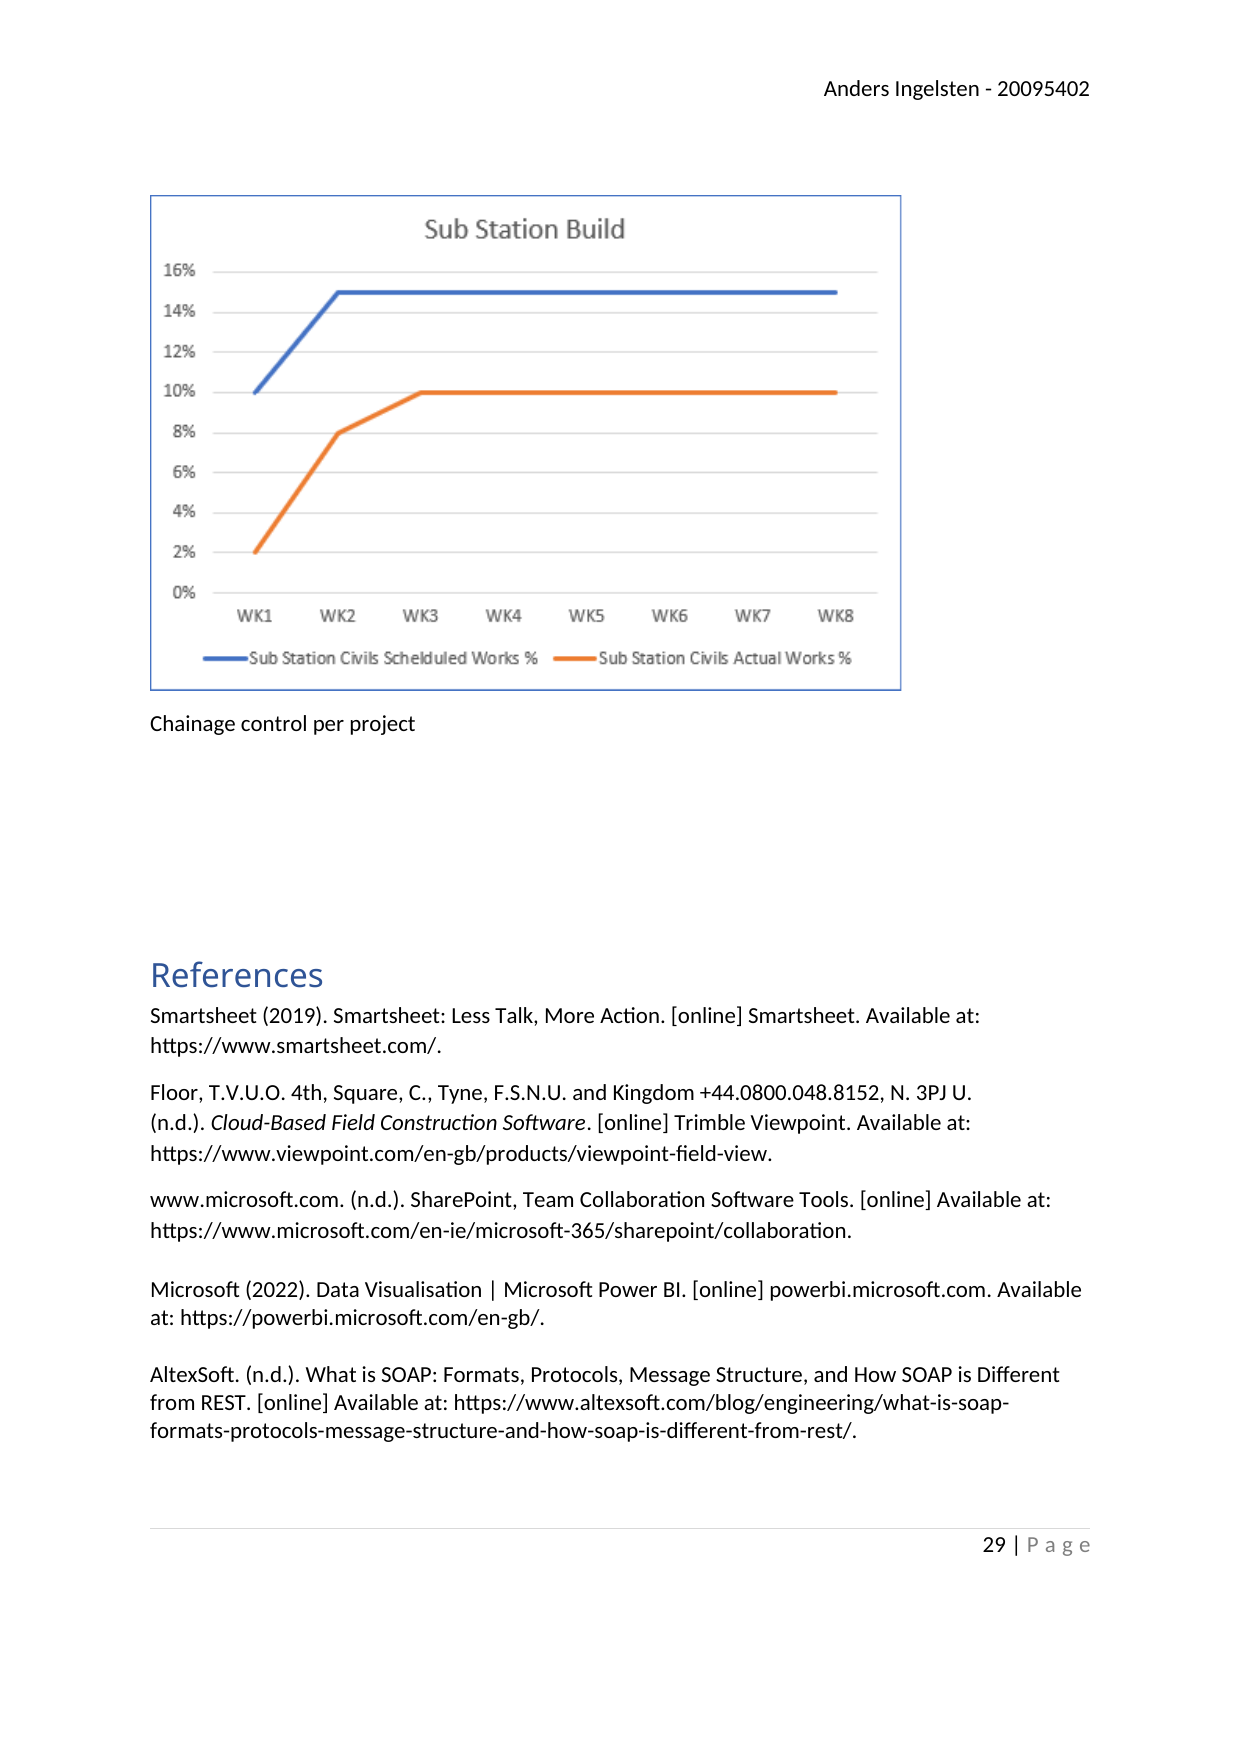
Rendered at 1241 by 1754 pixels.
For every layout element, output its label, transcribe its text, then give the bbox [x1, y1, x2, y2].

text AltexSoft. (n.d.). What is SOAP: Formats, Protocols, Message Structure, and How SOAP is Different from REST. [online] Available at: https://www.altexsoft.com/blog/engineering/what-is-soap-formats-protocols-message-structure-and-how-soap-is-different-from-rest/. [150, 1360, 1090, 1444]
text Floor, T.V.U.O. 4th, Square, C., Tyne, F.S.N.U. and Kingdom +44.0800.048.8152, N. 3PJ U. (n.d.). Cloud-Based Field Construction Software. [online] Trimble Viewpoint. Available at: https://www.viewpoint.com/en-gb/products/viewpoint-field-view. [150, 1078, 1090, 1167]
text ‌www.microsoft.com. (n.d.). SharePoint, Team Collaboration Software Tools. [online] Available at: https://www.microsoft.com/en-ie/microsoft-365/sharepoint/collaboration. [150, 1186, 1090, 1244]
text Smartsheet (2019). Smartsheet: Less Talk, More Action. [online] Smartsheet. Available at: https://www.smartsheet.com/. [150, 1001, 1090, 1059]
picture [150, 195, 902, 691]
subtitle References [150, 952, 1090, 998]
text Microsoft (2022). Data Visualisation | Microsoft Power BI. [online] powerbi.microsoft.com. Available at: https://powerbi.microsoft.com/en-gb/. [150, 1275, 1090, 1331]
text Chainage control per project [150, 709, 1090, 738]
